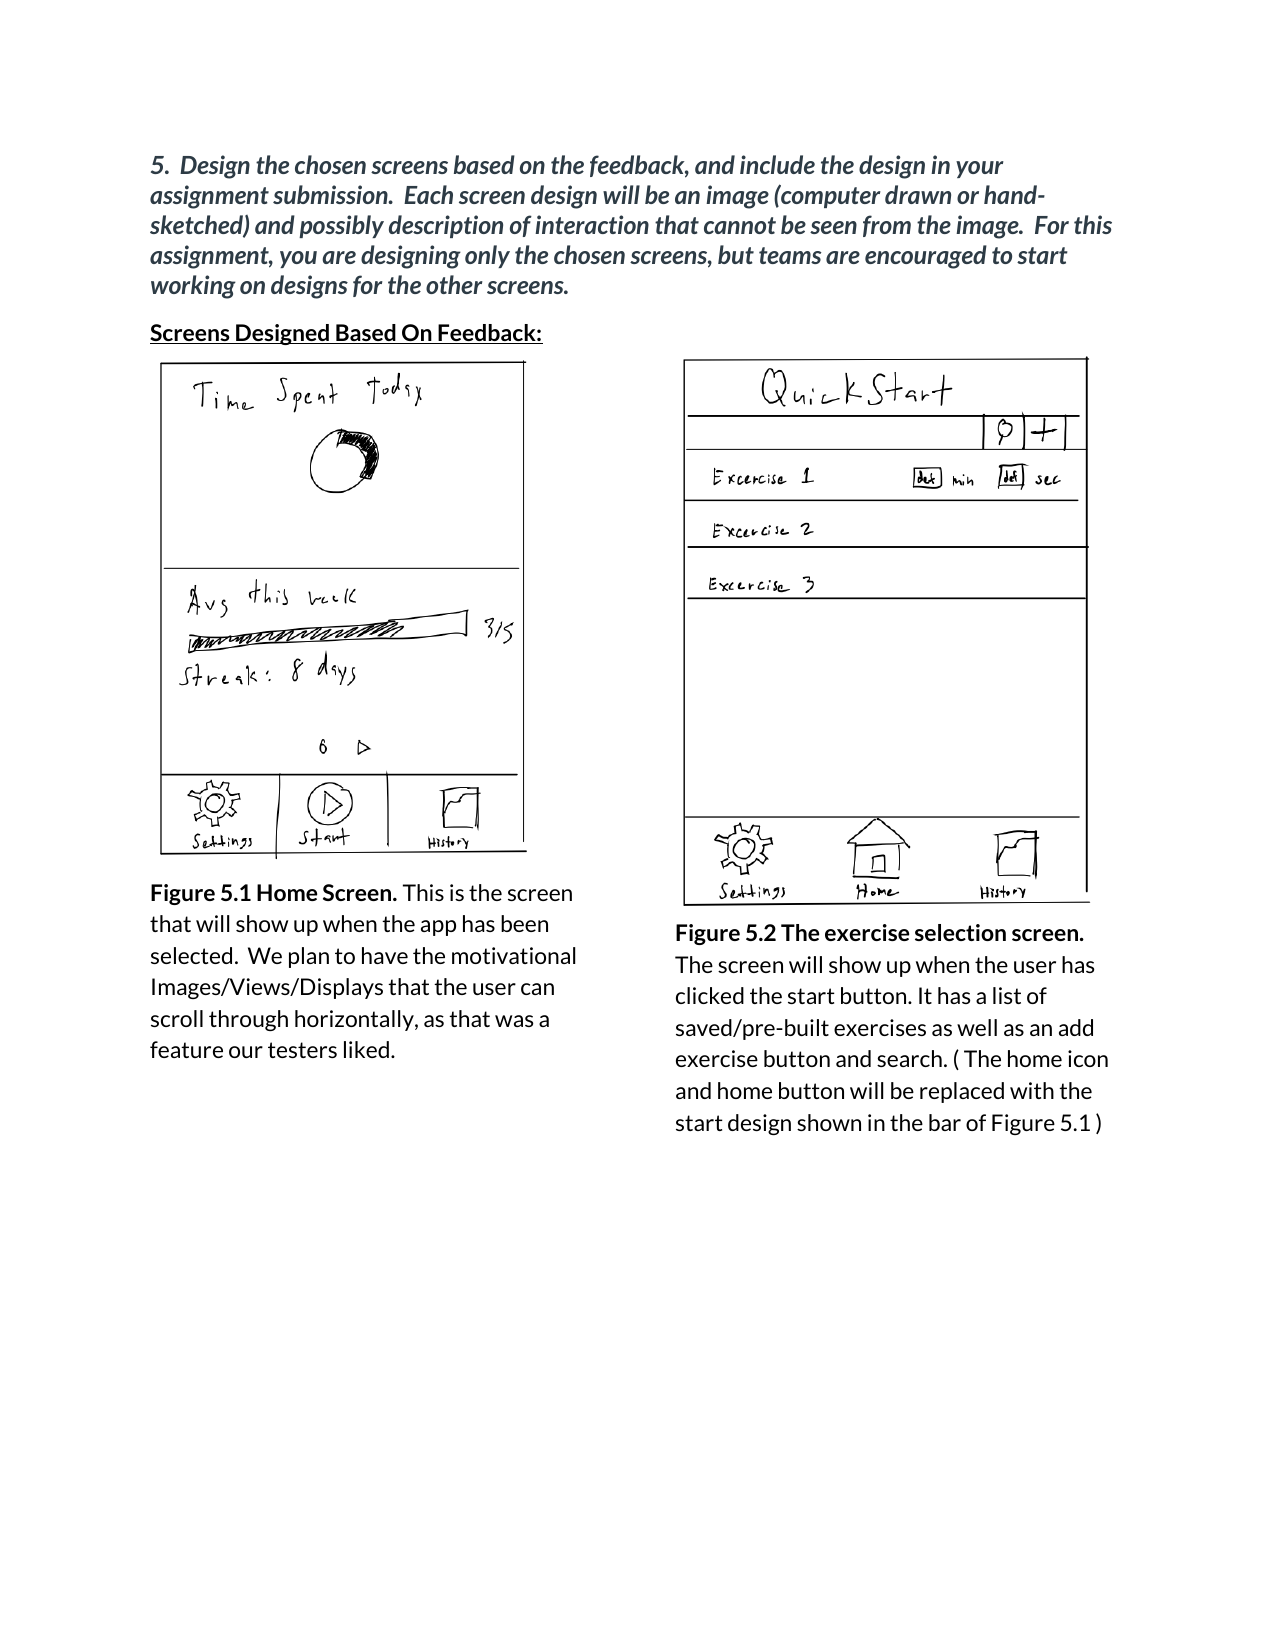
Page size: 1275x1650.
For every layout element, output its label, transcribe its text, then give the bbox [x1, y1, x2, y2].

picture [150, 350, 552, 875]
text Figure 5.2 The exercise selection screen. The screen will show up when the user has clicked the start button. It has a list of saved/pre-built exercises as well as an add exercise button and search. ( The home icon and home button will be replaced with the start design shown in the bar of Figure 5.1 ) [675, 919, 1125, 1136]
text Figure 5.1 Home Screen. This is the screen that will show up when the app has been selected. We plan to have the motivational Images/Views/Displays that the user can scroll through horizontally, as that was a feature our testers liked. [150, 878, 600, 1064]
text 5. Design the chosen screens based on the feedback, and include the design in your assignment submission. Each screen design will be an image (computer drawn or hand-sketched) and possibly description of interaction that cannot be seen from the image. For this assignment, you are designing only the chosen screens, but teams are encouraged to start working on designs for the other screens. [569, 150, 1125, 300]
picture [675, 350, 1098, 916]
text Screens Designed Based On Feedback: [150, 319, 1125, 346]
